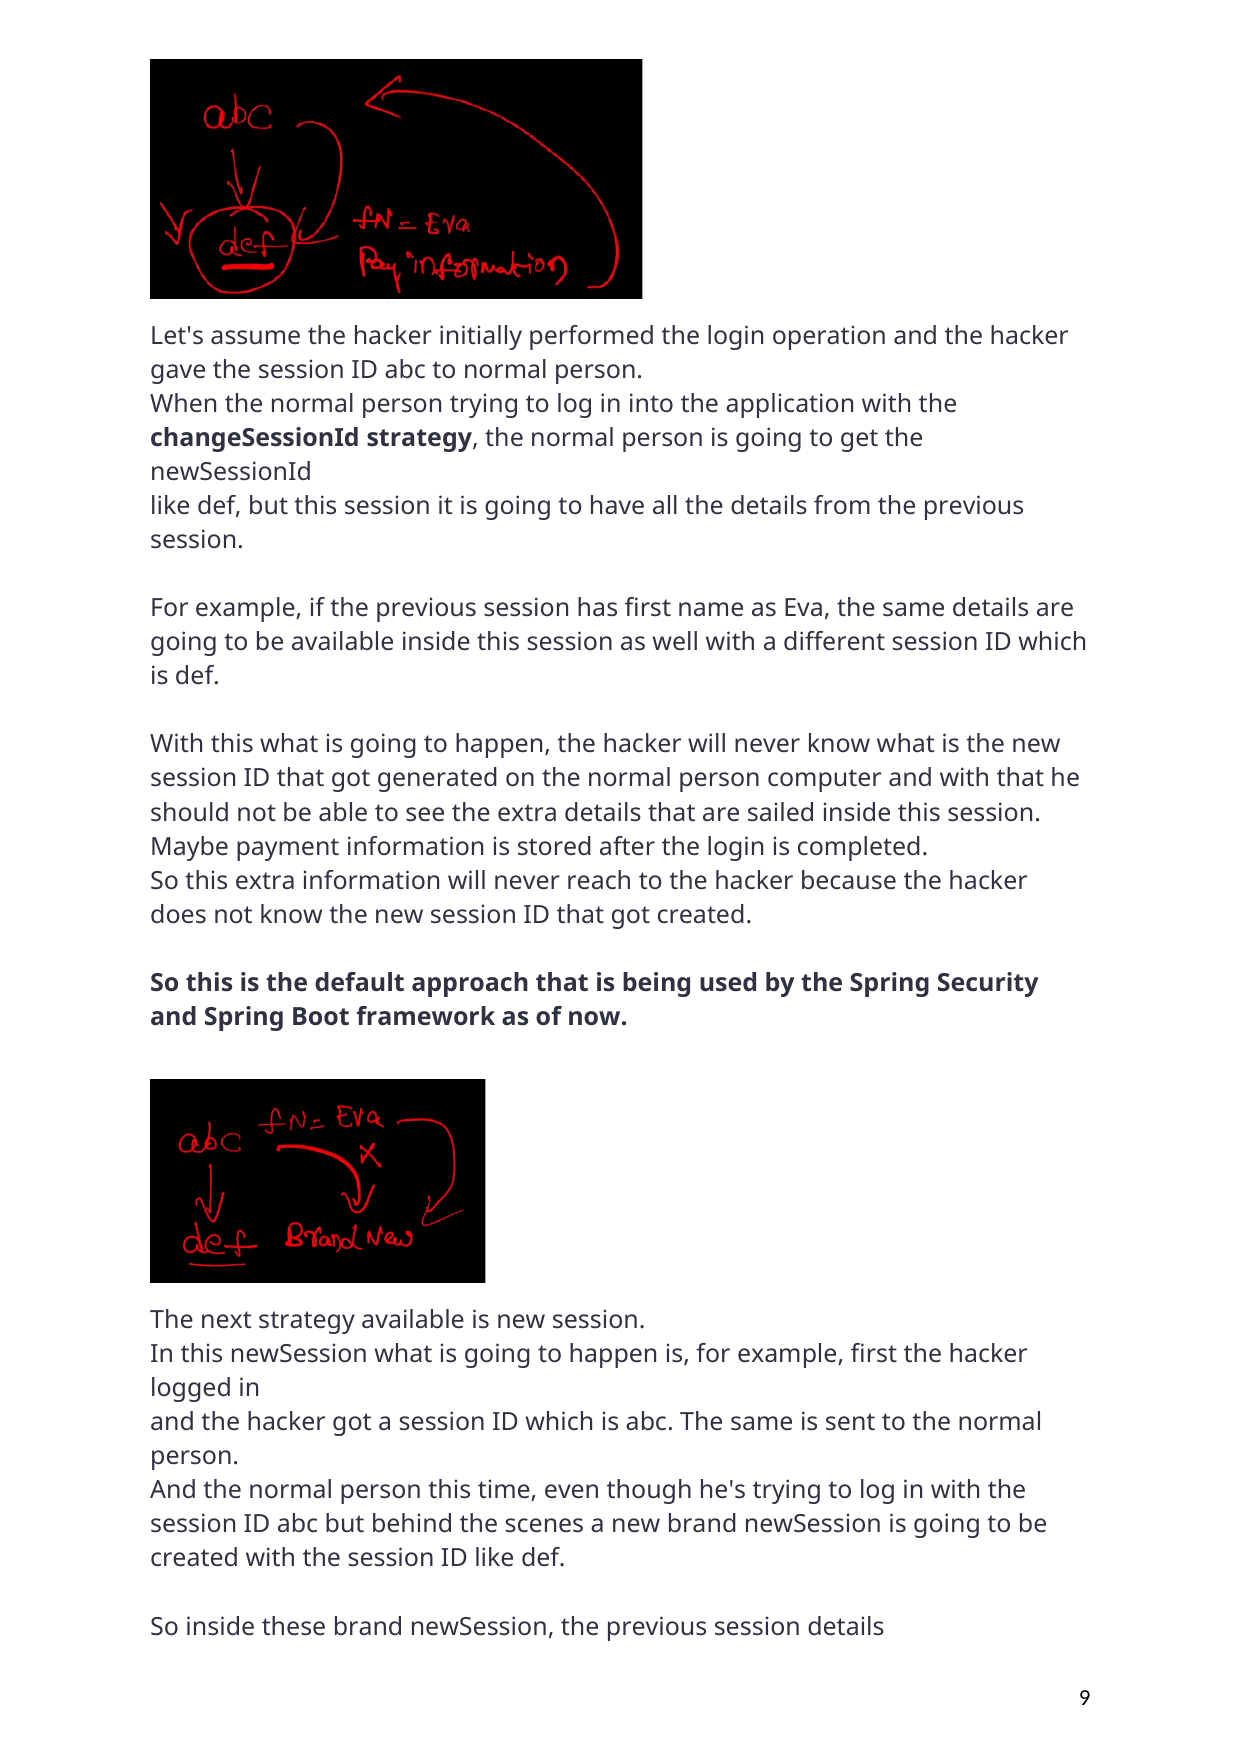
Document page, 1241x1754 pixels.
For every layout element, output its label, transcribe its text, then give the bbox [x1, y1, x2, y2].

text So this extra information will never reach to the hacker because the hacker does not know the new session ID that got created. [150, 862, 1090, 930]
text For example, if the previous session has first name as Eva, the same details are going to be available inside this session as well with a different session ID which is def. [150, 590, 1090, 692]
text and the hacker got a session ID which is abc. The same is sent to the normal person. [150, 1404, 1090, 1472]
picture [150, 59, 643, 299]
text So this is the default approach that is being used by the Spring Security and Spring Boot framework as of now. [150, 964, 1090, 1033]
text And the normal person this time, even though he's trying to log in with the session ID abc but behind the scenes a new brand newSession is going to be created with the session ID like def. [150, 1472, 1090, 1574]
text In this newSession what is going to happen is, for example, first the hacker logged in [150, 1336, 1090, 1404]
picture [150, 1079, 486, 1283]
text Let's assume the hacker initially performed the login operation and the hacker gave the session ID abc to normal person. [150, 317, 1090, 385]
text When the normal person trying to log in into the application with the changeSessionId strategy, the normal person is going to get the newSessionId [150, 385, 1090, 488]
text like def, but this session it is going to have all the details from the previous session. [150, 488, 1090, 556]
text The next strategy available is new session. [150, 1302, 1090, 1336]
text So inside these brand newSession, the previous session details [150, 1608, 1090, 1642]
text Maybe payment information is stored after the login is completed. [150, 828, 1090, 862]
text With this what is going to happen, the hacker will never know what is the new session ID that got generated on the normal person computer and with that he should not be able to see the extra details that are sailed inside this session. [150, 726, 1090, 828]
